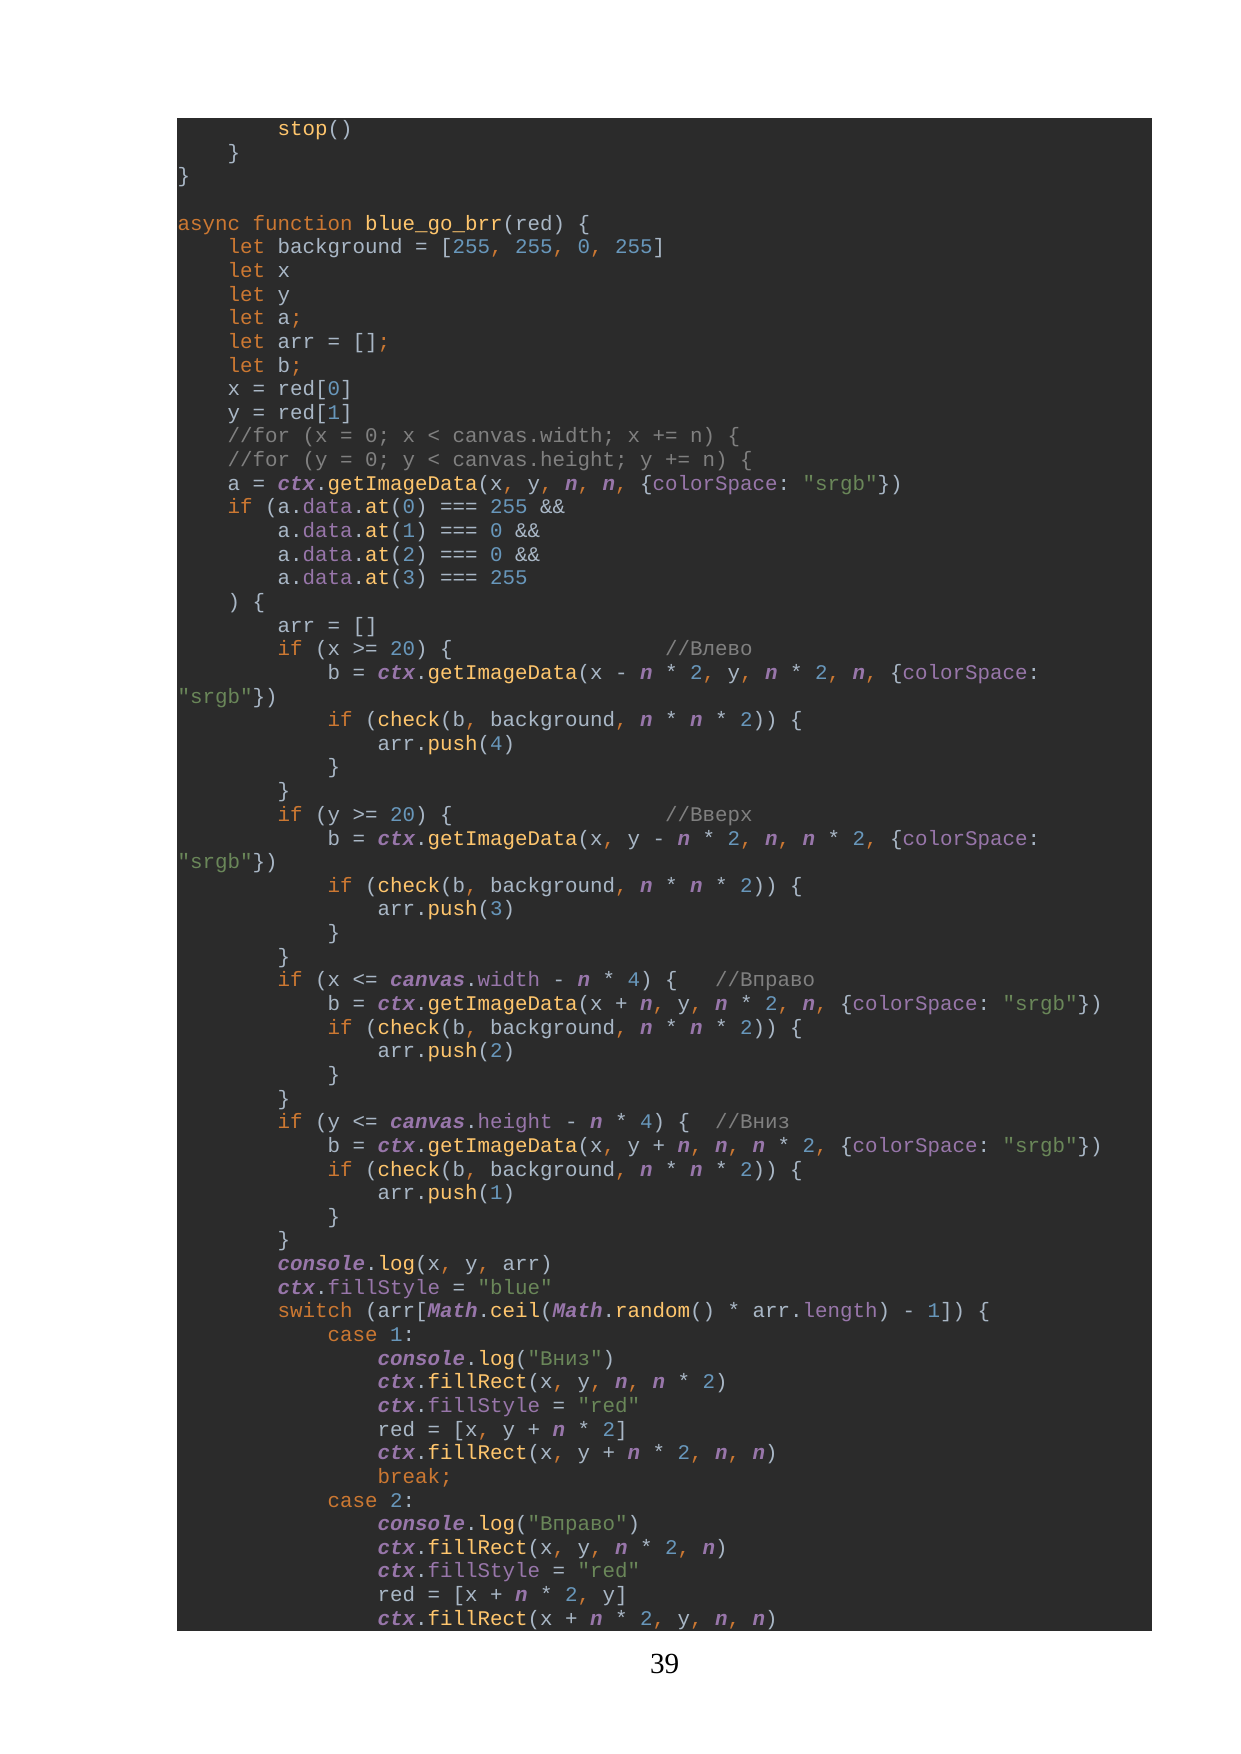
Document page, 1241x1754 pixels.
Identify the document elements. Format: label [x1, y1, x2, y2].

text [177, 118, 1152, 1631]
